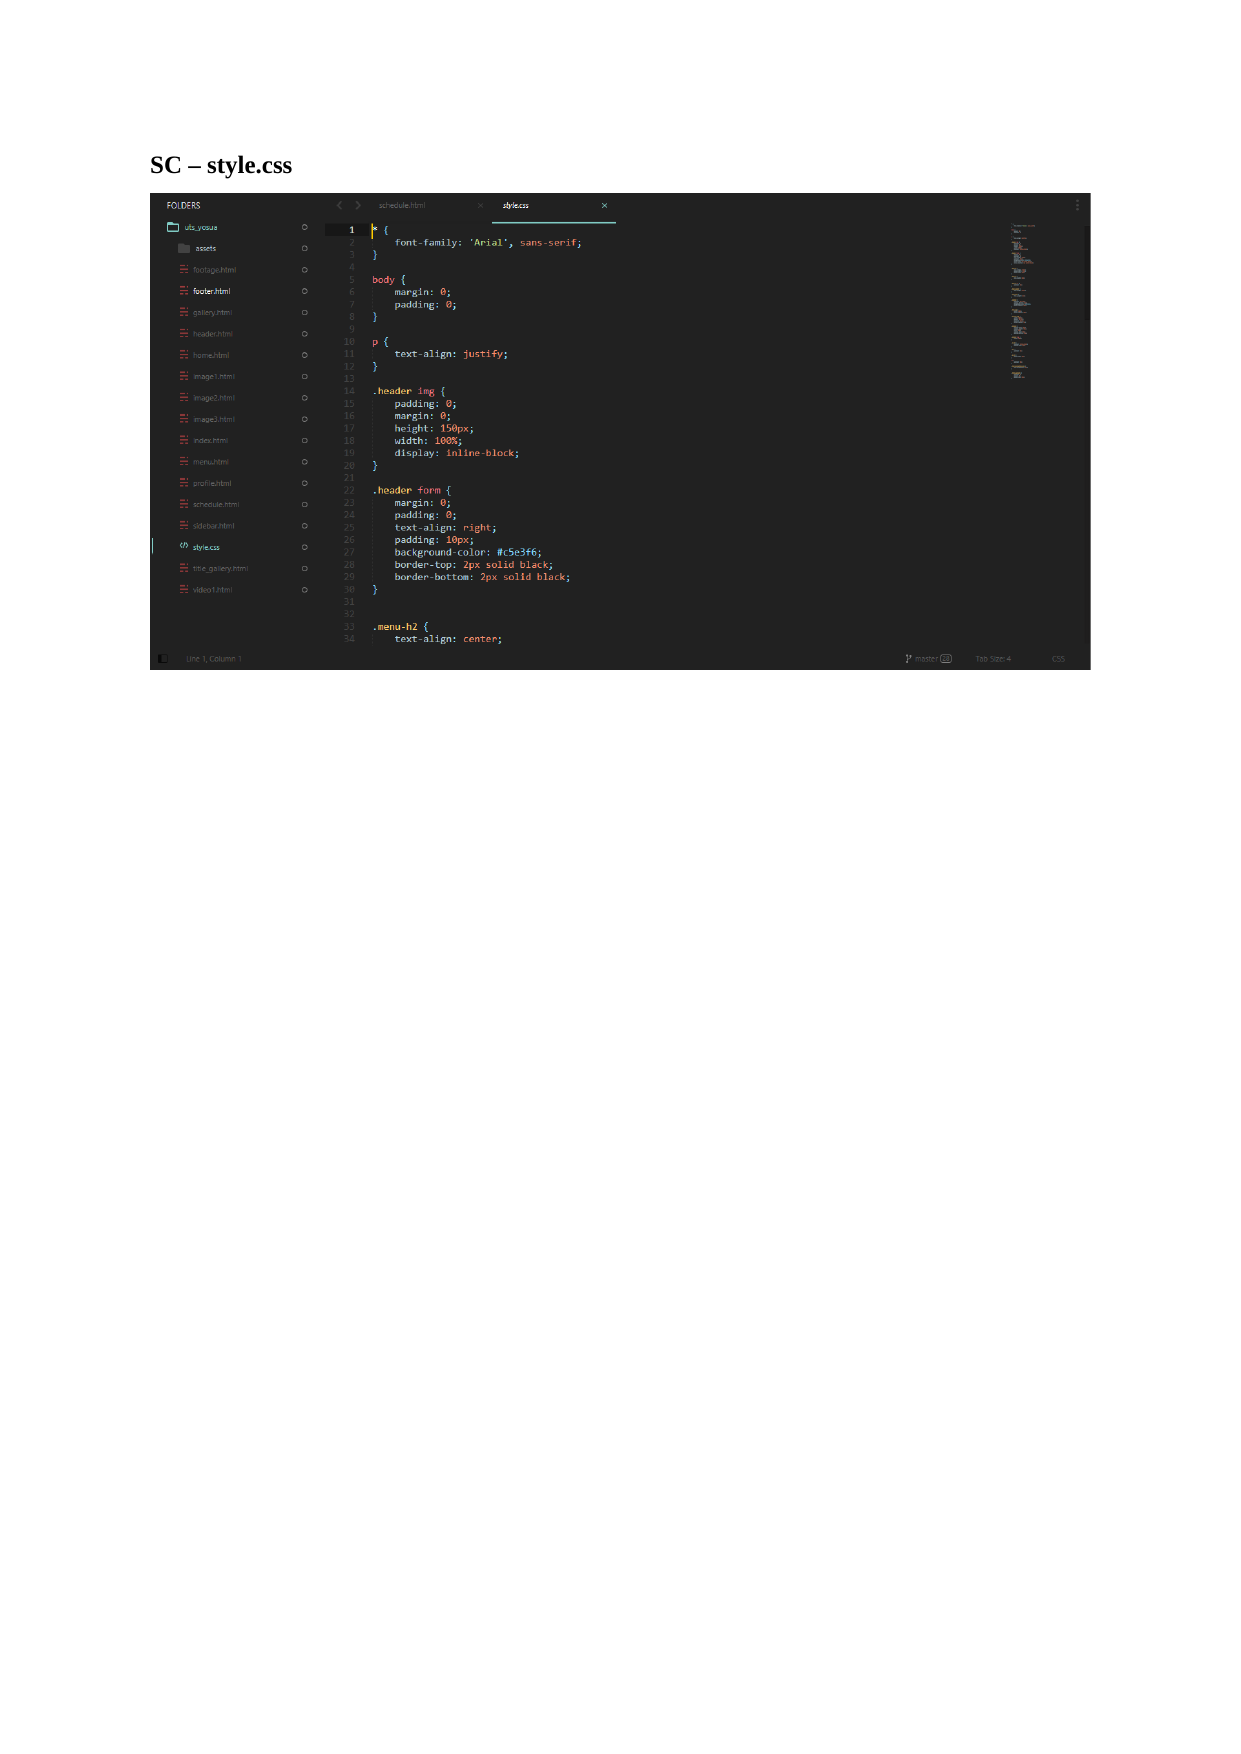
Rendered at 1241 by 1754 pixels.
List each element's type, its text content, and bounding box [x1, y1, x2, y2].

picture [150, 193, 1091, 670]
text SC – style.css [150, 150, 1090, 179]
